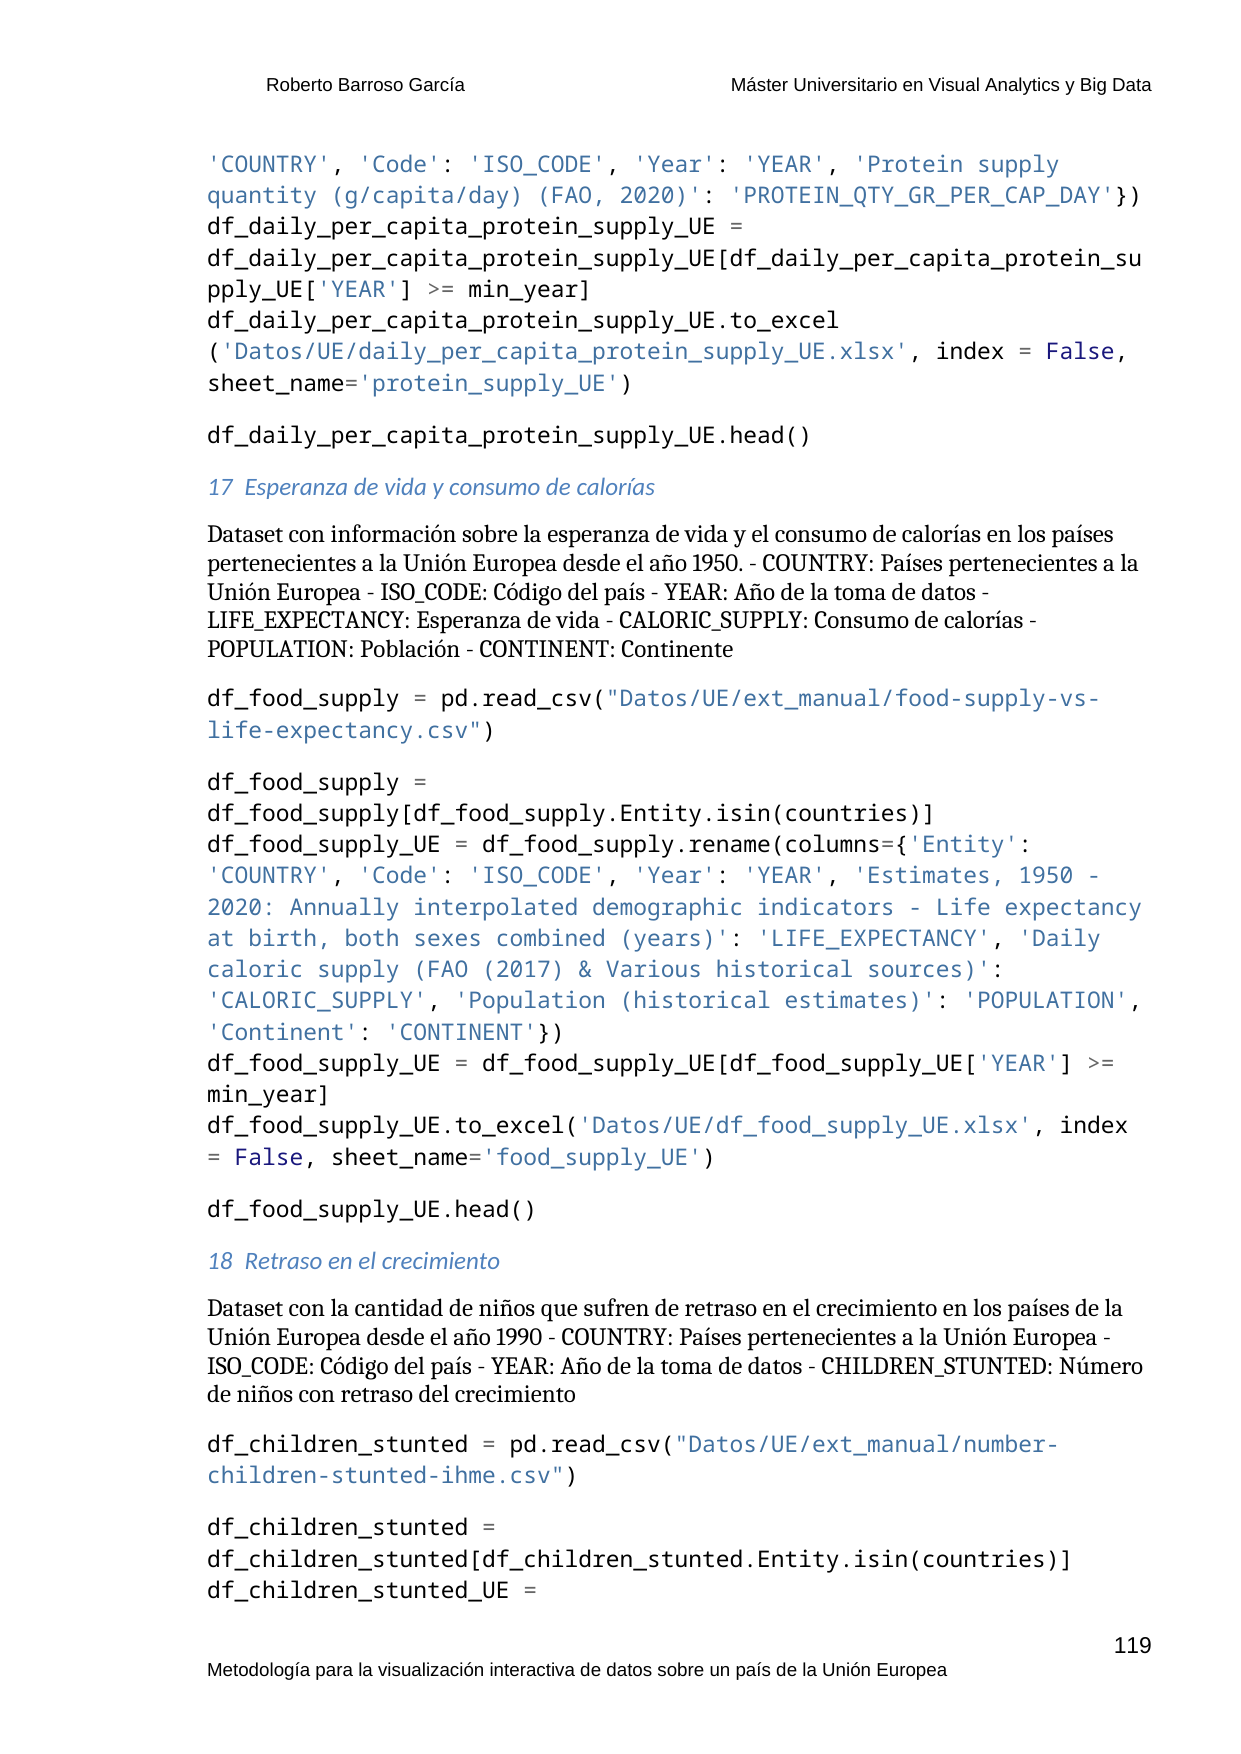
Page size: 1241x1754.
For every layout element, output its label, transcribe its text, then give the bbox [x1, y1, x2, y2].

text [207, 148, 1152, 398]
list Retraso en el crecimiento [207, 1245, 1152, 1275]
text Dataset con información sobre la esperanza de vida y el consumo de calorías en los países pertenecientes a la Unión Europea desde el año 1950. - COUNTRY: Países pertenecientes a la Unión Europea - ISO_CODE: Código del país - YEAR: Año de la toma de datos - LIFE_EXPECTANCY: Esperanza de vida - CALORIC_SUPPLY: Consumo de calorías - POPULATION: Población - CONTINENT: Continente [207, 520, 1152, 664]
text df_children_stunted = pd.read_csv("Datos/UE/ext_manual/number-children-stunted-ihme.csv") [207, 1428, 1152, 1490]
list Esperanza de vida y consumo de calorías [207, 471, 1152, 501]
text df_food_supply = df_food_supply[df_food_supply.Entity.isin(countries)] df_food_supply_UE = df_food_supply.rename(columns={'Entity': 'COUNTRY', 'Code': 'ISO_CODE', 'Year': 'YEAR', 'Estimates, 1950 - 2020: Annually interpolated demographic indicators - Life expectancy at birth, both sexes combined (years)': 'LIFE_EXPECTANCY', 'Daily caloric supply (FAO (2017) & Various historical sources)': 'CALORIC_SUPPLY', 'Population (historical estimates)': 'POPULATION', 'Continent': 'CONTINENT'}) df_food_supply_UE = df_food_supply_UE[df_food_supply_UE['YEAR'] >= min_year] df_food_supply_UE.to_excel('Datos/UE/df_food_supply_UE.xlsx', index = False, sheet_name='food_supply_UE') [207, 766, 1152, 1172]
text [207, 1511, 1152, 1605]
text df_daily_per_capita_protein_supply_UE.head() [207, 418, 1152, 450]
text Dataset con la cantidad de niños que sufren de retraso en el crecimiento en los países de la Unión Europea desde el año 1990 - COUNTRY: Países pertenecientes a la Unión Europea - ISO_CODE: Código del país - YEAR: Año de la toma de datos - CHILDREN_STUNTED: Número de niños con retraso del crecimiento [207, 1294, 1152, 1409]
text df_food_supply = pd.read_csv("Datos/UE/ext_manual/food-supply-vs-life-expectancy.csv") [207, 682, 1152, 745]
text df_food_supply_UE.head() [207, 1193, 1152, 1224]
